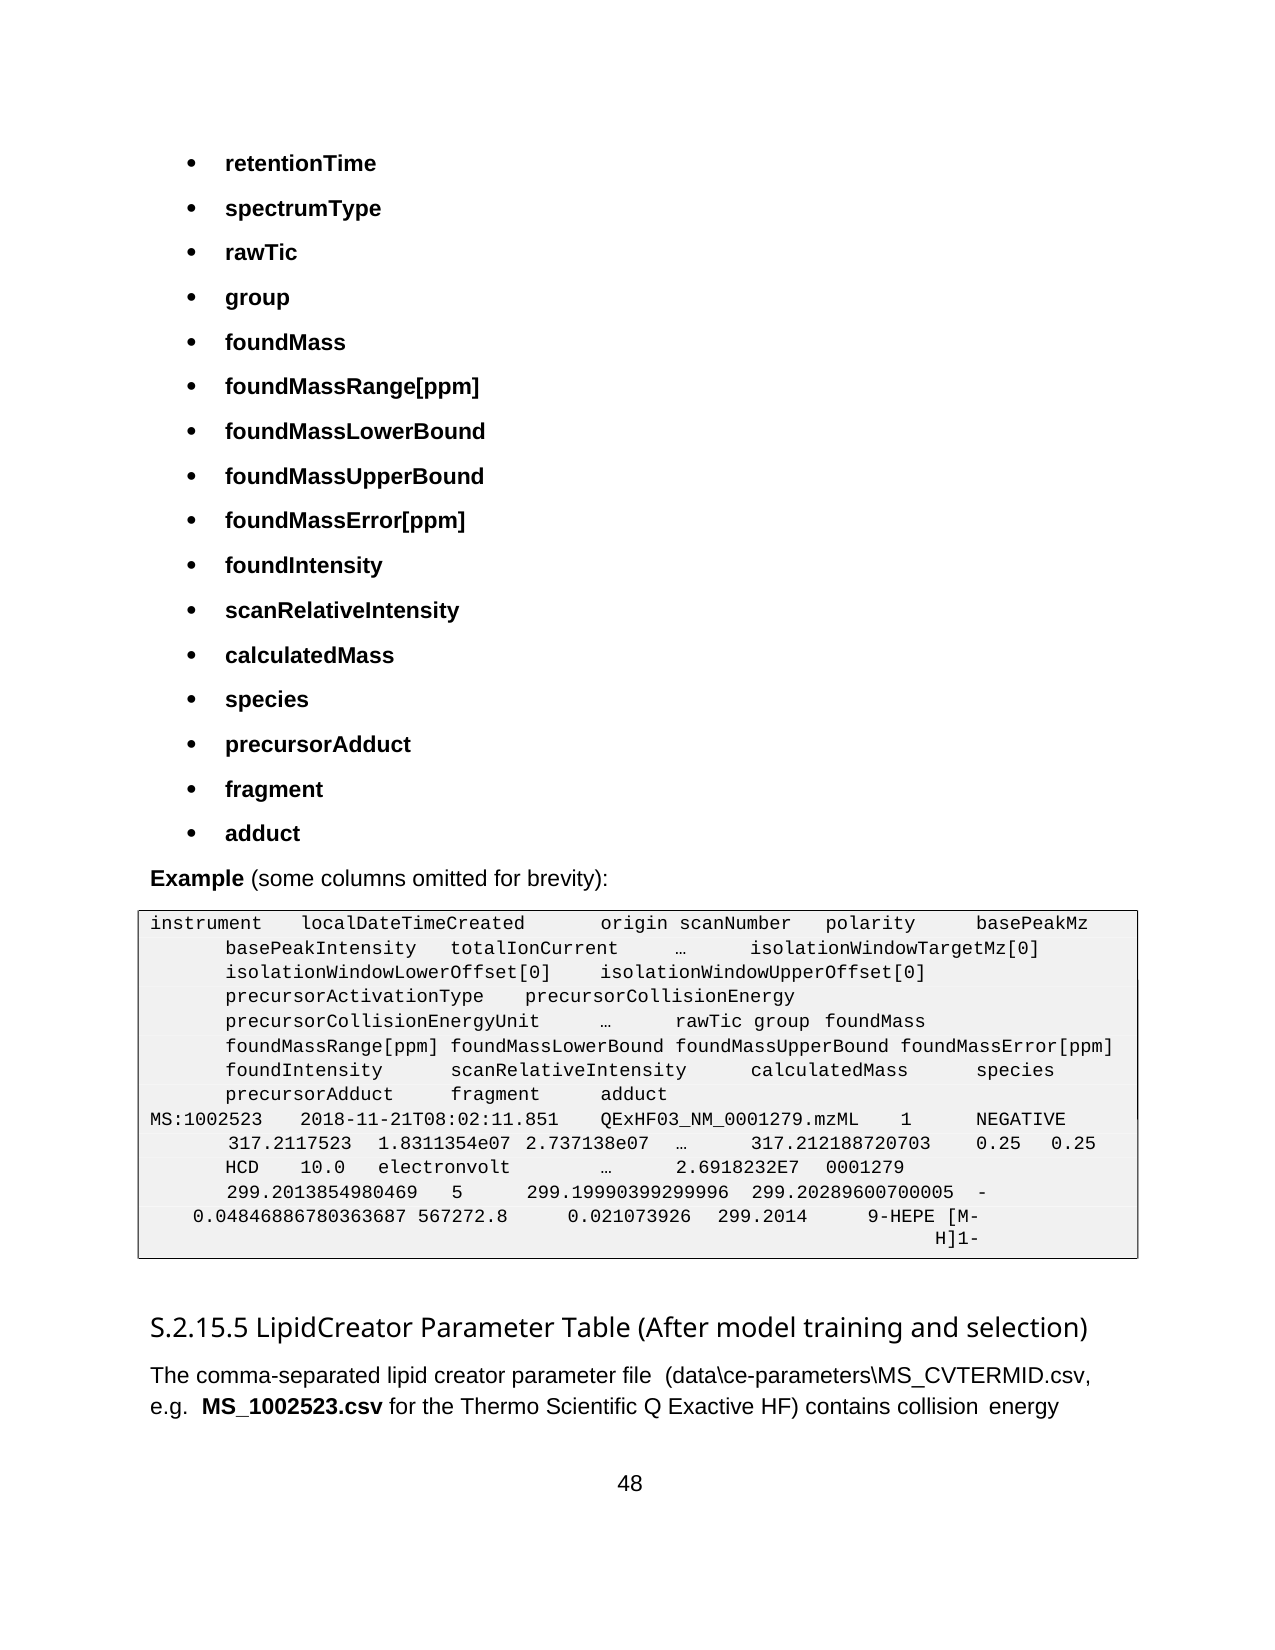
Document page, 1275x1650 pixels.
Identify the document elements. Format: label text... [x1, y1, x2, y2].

subtitle calculatedMass [187, 642, 1150, 668]
subtitle foundMassUpperBound [187, 463, 1150, 489]
subtitle spectrumType [187, 194, 1150, 221]
subtitle rawTic [187, 239, 1150, 266]
subtitle foundIntensity [187, 552, 1150, 578]
subtitle foundMassRange[ppm] [187, 373, 1150, 400]
subtitle fragment [187, 776, 1150, 802]
subtitle adduct [187, 820, 1150, 847]
subtitle foundMass [187, 329, 1150, 355]
subtitle group [187, 284, 1150, 310]
subtitle foundMassError[ppm] [187, 507, 1150, 534]
subtitle S.2.15.5 LipidCreator Parameter Table (After model training and selection) [150, 1308, 1150, 1345]
text Example (some columns omitted for brevity): [150, 865, 1150, 891]
subtitle retentionTime [187, 150, 1150, 176]
list MS_1002523.csv for the Thermo Scientific Q Exactive HF) contains collision energy [150, 1393, 1150, 1419]
subtitle scanRelativeIntensity [187, 597, 1150, 623]
subtitle foundMassLowerBound [187, 418, 1150, 444]
subtitle species [187, 686, 1150, 713]
subtitle precursorAdduct [187, 731, 1150, 757]
text The comma-separated lipid creator parameter file (data\ce-parameters\MS_CVTERMID.csv, [150, 1362, 1150, 1389]
